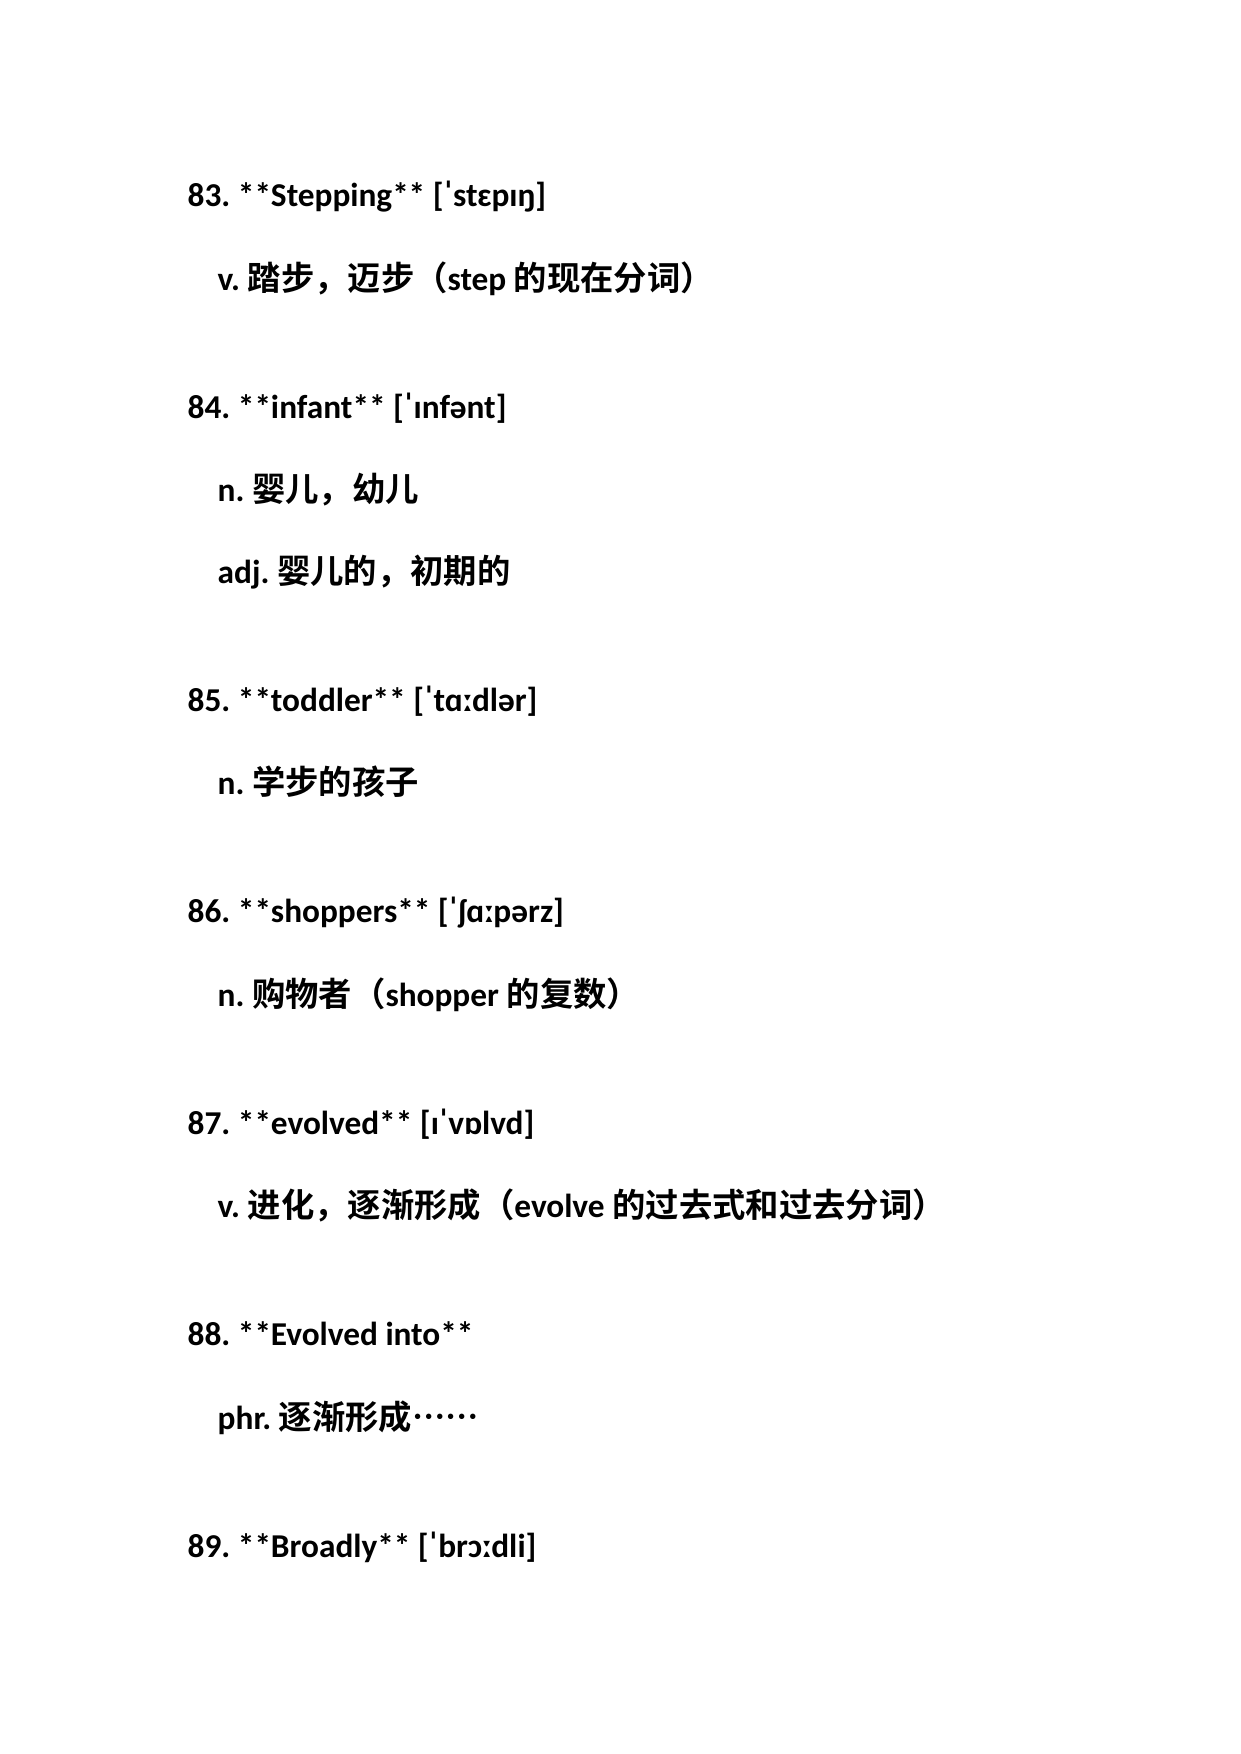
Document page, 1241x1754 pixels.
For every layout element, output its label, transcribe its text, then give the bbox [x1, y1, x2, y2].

list 88. **Evolved into** [187, 1301, 1053, 1366]
list n. 婴儿，幼儿 [187, 455, 1053, 520]
list v. 进化，逐渐形成（evolve 的过去式和过去分词） [187, 1171, 1053, 1236]
list phr. 逐渐形成…… [187, 1382, 1053, 1447]
list n. 购物者（shopper 的复数） [187, 959, 1053, 1024]
list 84. **infant** [ˈɪnfənt] [187, 373, 1053, 438]
list adj. 婴儿的，初期的 [187, 536, 1053, 601]
list 89. **Broadly** [ˈbrɔːdli] [187, 1513, 1053, 1578]
list 87. **evolved** [ɪˈvɒlvd] [187, 1089, 1053, 1154]
list 83. **Stepping** [ˈstɛpɪŋ] [187, 162, 1053, 227]
list v. 踏步，迈步（step 的现在分词） [187, 243, 1053, 308]
list 86. **shoppers** [ˈʃɑːpərz] [187, 878, 1053, 943]
list 85. **toddler** [ˈtɑːdlər] [187, 666, 1053, 731]
list n. 学步的孩子 [187, 748, 1053, 813]
